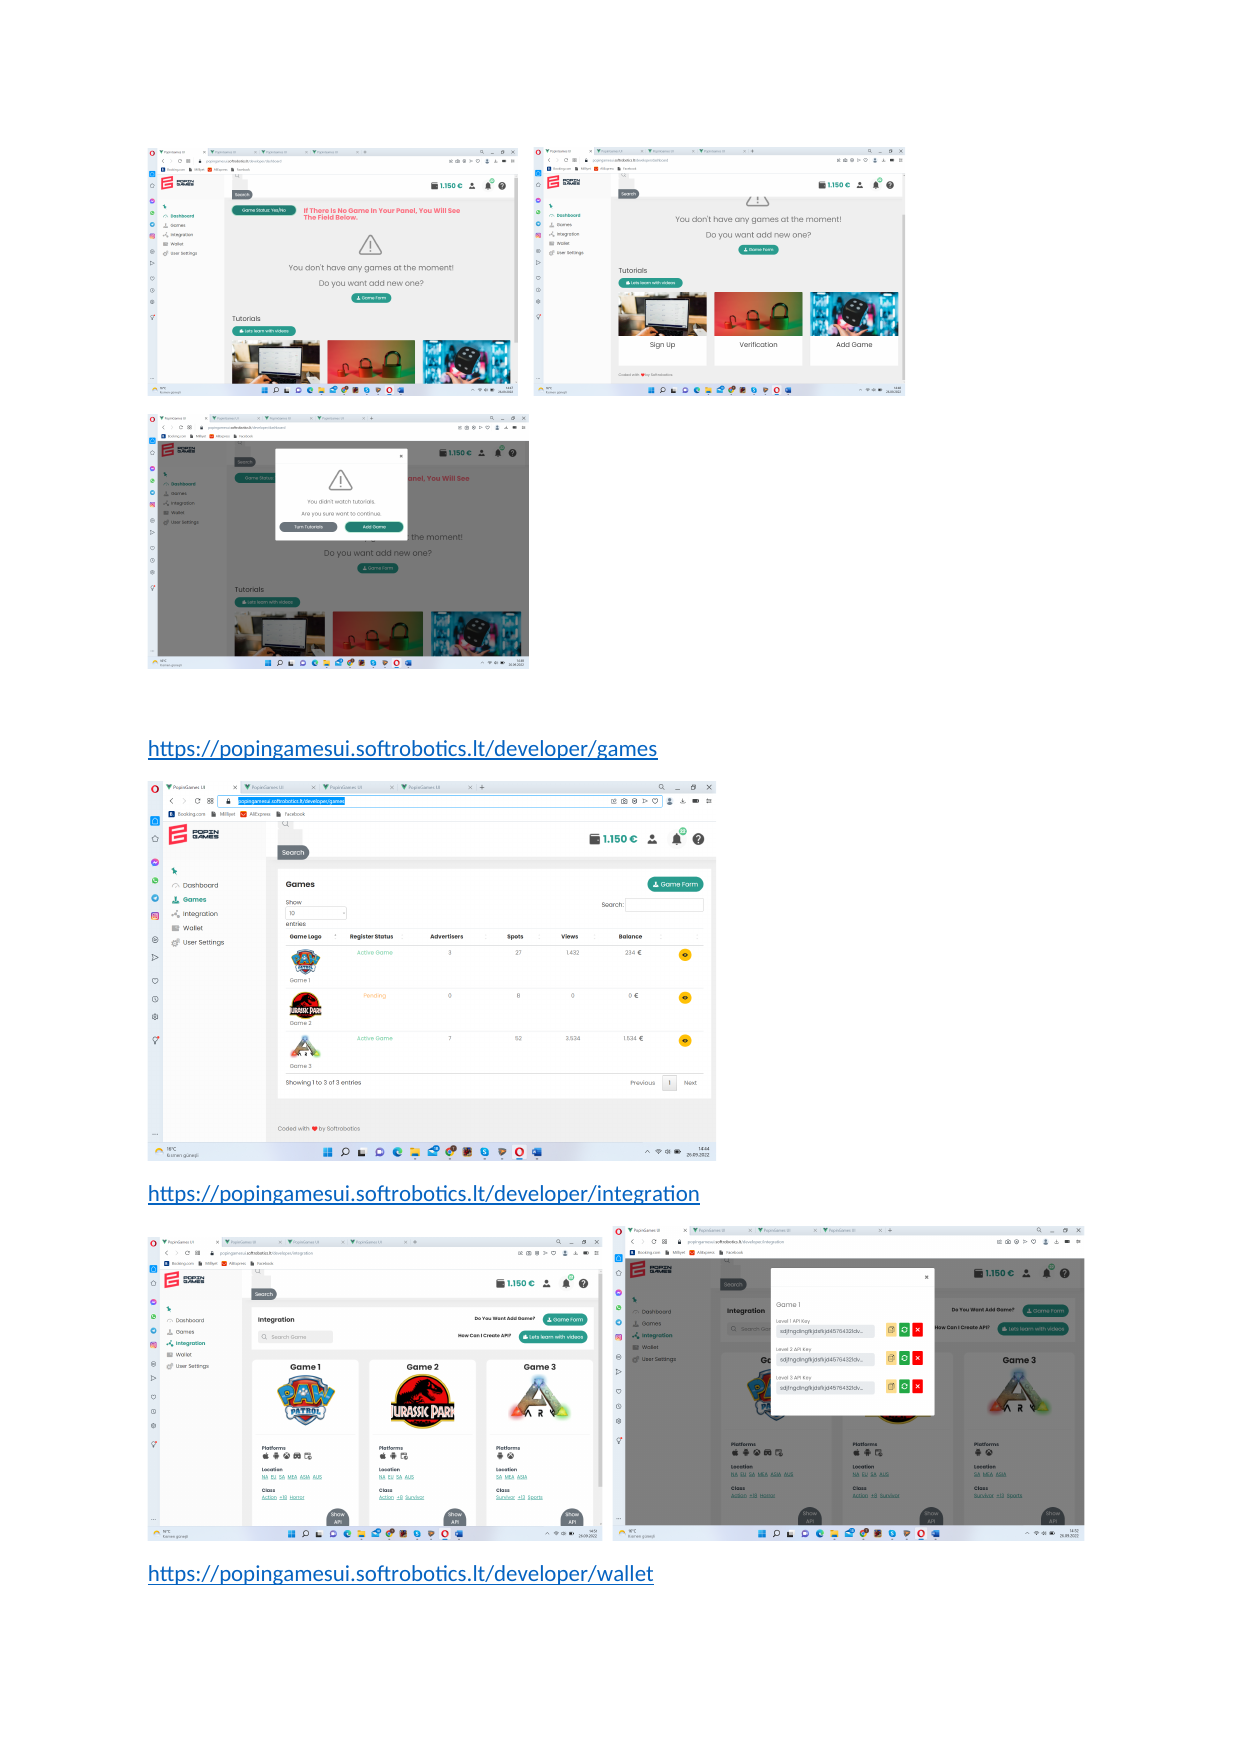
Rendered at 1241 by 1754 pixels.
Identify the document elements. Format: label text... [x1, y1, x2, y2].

picture [533, 147, 906, 396]
picture [147, 148, 518, 396]
picture [147, 781, 717, 1161]
text https://popingamesui.softrobotics.lt/developer/games [148, 734, 1093, 762]
picture [147, 414, 529, 669]
picture [147, 1237, 603, 1541]
picture [612, 1226, 1085, 1541]
text https://popingamesui.softrobotics.lt/developer/wallet [148, 1559, 1093, 1587]
text https://popingamesui.softrobotics.lt/developer/integration [148, 1179, 1093, 1207]
